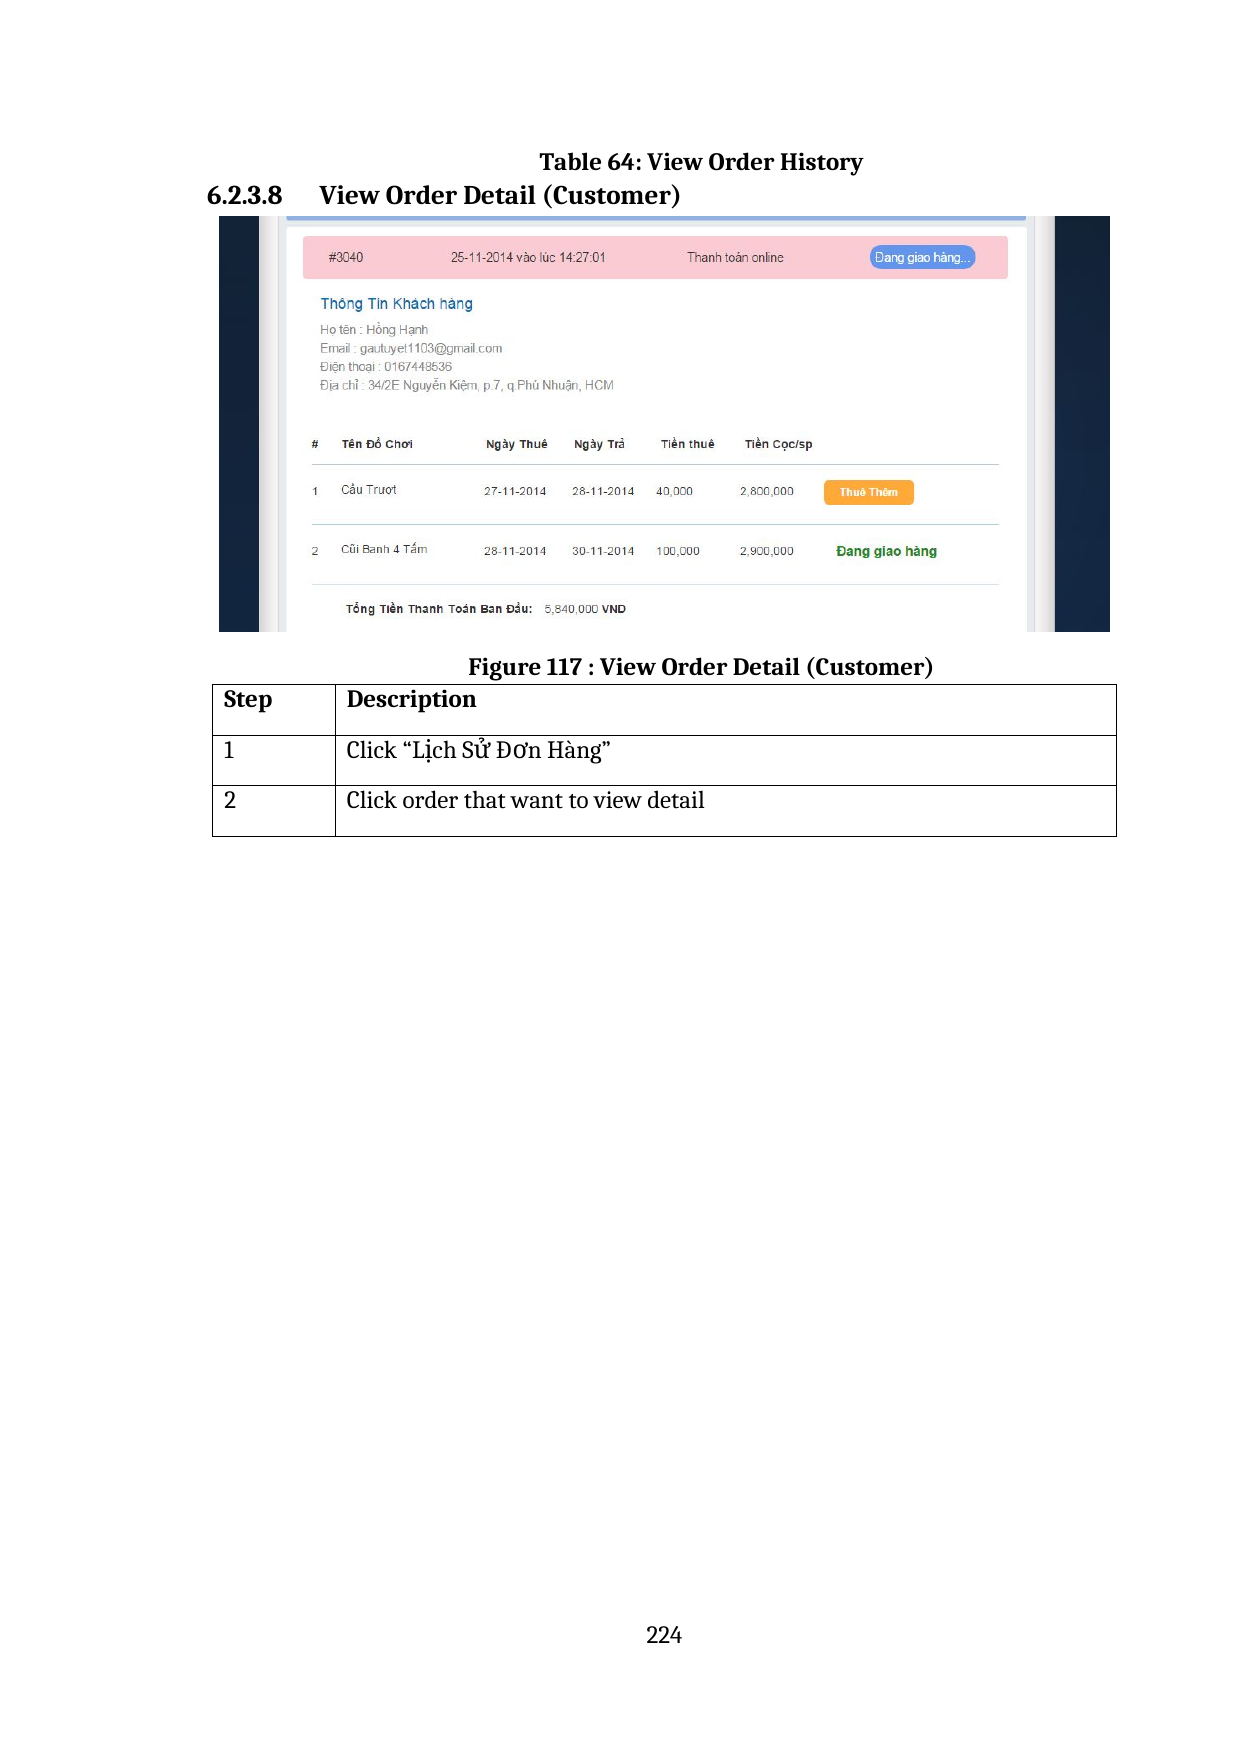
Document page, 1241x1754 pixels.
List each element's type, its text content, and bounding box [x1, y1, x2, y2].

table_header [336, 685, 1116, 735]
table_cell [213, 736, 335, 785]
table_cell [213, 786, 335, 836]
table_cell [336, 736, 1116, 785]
subtitle View Order Detail (Customer) [207, 180, 1122, 211]
picture [219, 216, 1110, 632]
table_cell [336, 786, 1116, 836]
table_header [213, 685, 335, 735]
